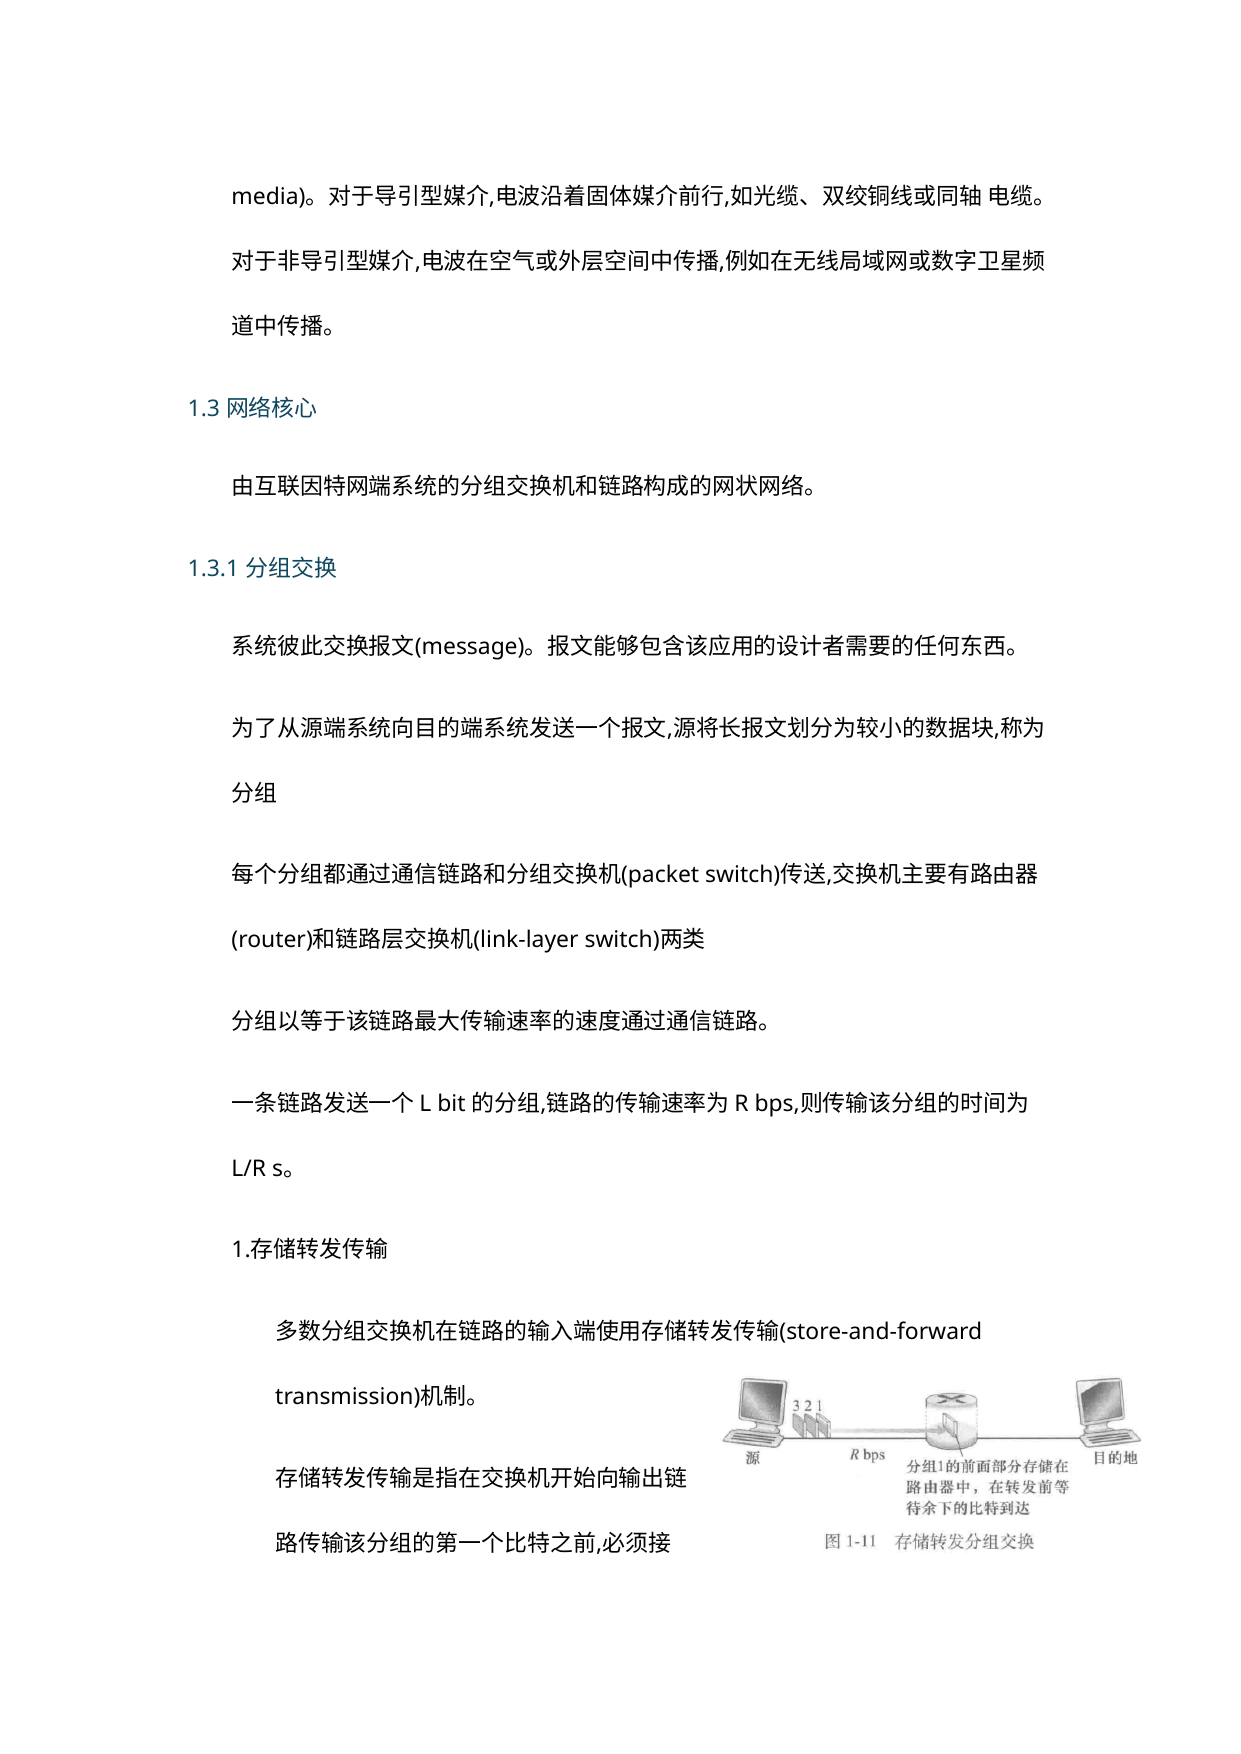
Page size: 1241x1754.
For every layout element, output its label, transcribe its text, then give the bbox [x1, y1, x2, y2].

text 为了从源端系统向目的端系统发送一个报文,源将长报文划分为较小的数据块,称为分组 [231, 694, 1053, 824]
text 1.存储转发传输 [231, 1215, 1053, 1280]
text 一条链路发送一个L bit 的分组,链路的传输速率为R bps,则传输该分组的时间为L/R s。 [231, 1069, 1053, 1199]
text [231, 162, 1053, 357]
subtitle 1.3.1 分组交换 [187, 534, 1053, 599]
text 系统彼此交换报文(message)。报文能够包含该应用的设计者需要的任何东西。 [187, 612, 1053, 677]
picture [711, 1368, 1152, 1556]
subtitle 1.3 网络核心 [187, 374, 1053, 439]
text 多数分组交换机在链路的输入端使用存储转发传输(store-and-forward transmission)机制。 [275, 1297, 1053, 1427]
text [275, 1444, 1053, 1574]
text 由互联因特网端系统的分组交换机和链路构成的网状网络。 [187, 452, 1053, 517]
text 每个分组都通过通信链路和分组交换机(packet switch)传送,交换机主要有路由器(router)和链路层交换机(link-layer switch)两类 [231, 840, 1053, 970]
text 分组以等于该链路最大传输速率的速度通过通信链路。 [231, 987, 1053, 1052]
